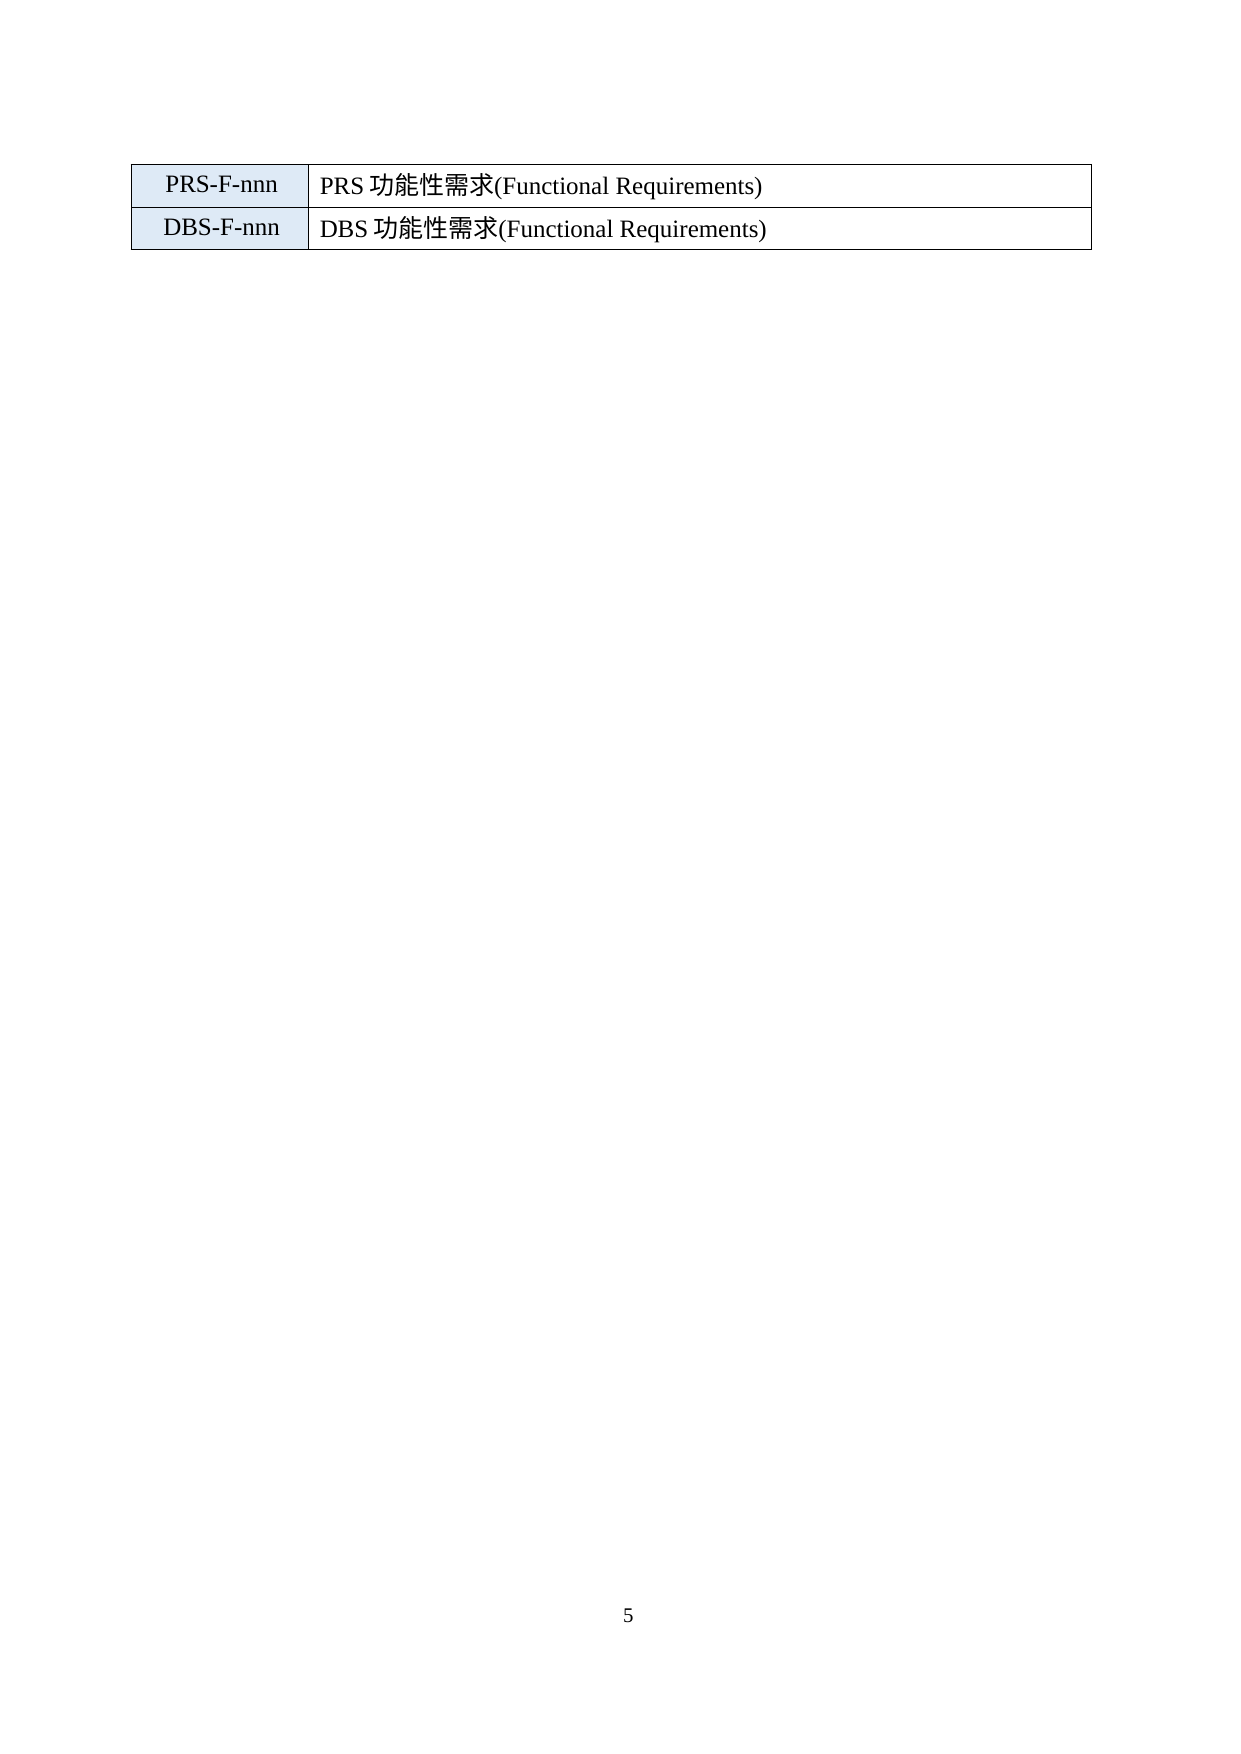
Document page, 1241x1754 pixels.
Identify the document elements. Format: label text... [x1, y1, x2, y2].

table_cell PRS功能性需求(Functional Requirements) [309, 165, 1091, 207]
table_cell PRS-F-nnn [132, 165, 308, 207]
table_cell DBS功能性需求(Functional Requirements) [309, 208, 1091, 249]
table_cell DBS-F-nnn [132, 208, 308, 249]
